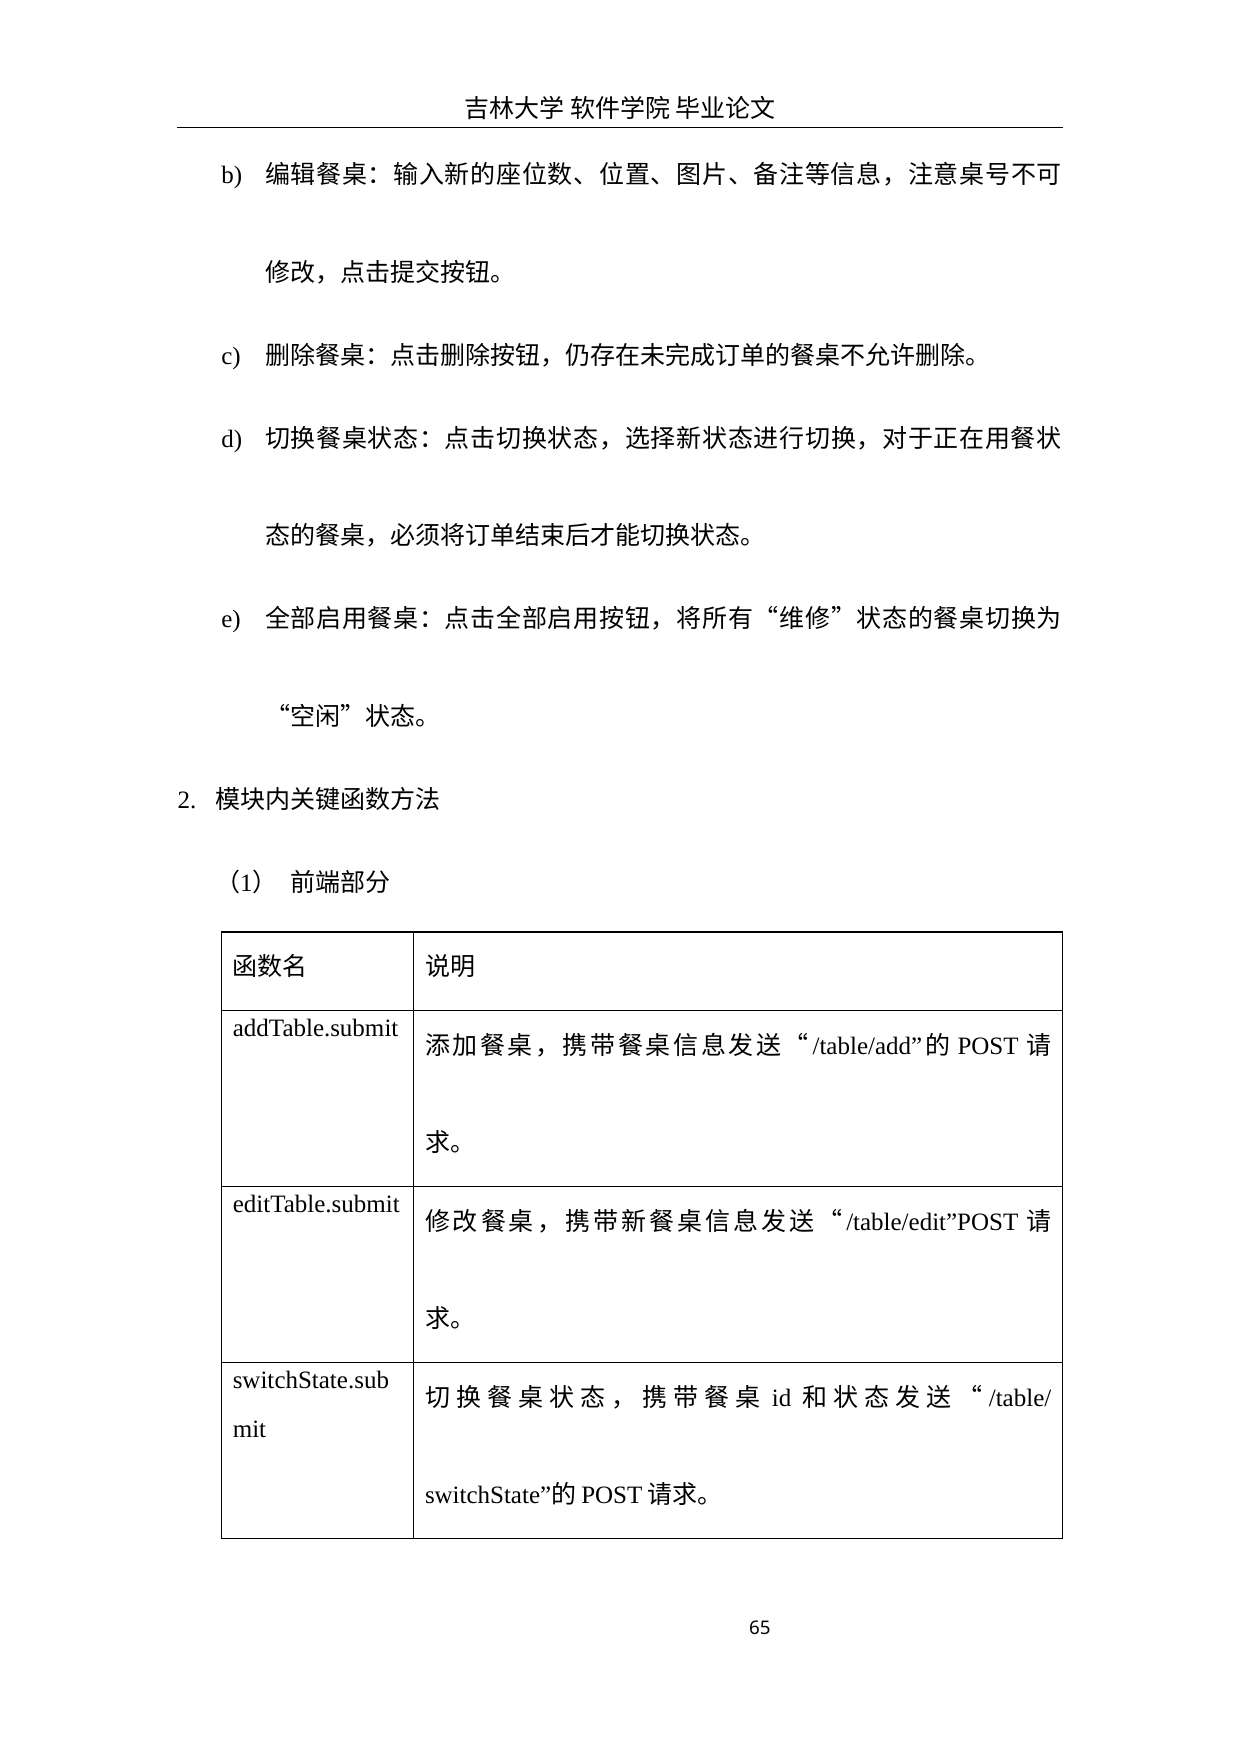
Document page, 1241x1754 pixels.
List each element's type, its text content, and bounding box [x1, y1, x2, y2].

list 切换餐桌状态：点击切换状态，选择新状态进行切换，对于正在用餐状态的餐桌，必须将订单结束后才能切换状态。 [221, 404, 1063, 566]
table_cell addTable.submit [222, 1011, 413, 1186]
table_cell 添加餐桌，携带餐桌信息发送“/table/add”的POST请求。 [414, 1011, 1062, 1186]
table_header 函数名 [222, 933, 413, 1010]
table_cell switchState.submit [222, 1363, 413, 1538]
table_cell editTable.submit [222, 1187, 413, 1362]
list 全部启用餐桌：点击全部启用按钮，将所有“维修”状态的餐桌切换为“空闲”状态。 [221, 584, 1063, 747]
list 前端部分 [215, 848, 1063, 913]
table_cell 修改餐桌，携带新餐桌信息发送“/table/edit”POST请求。 [414, 1187, 1062, 1362]
table_cell 切换餐桌状态，携带餐桌id和状态发送“/table/switchState”的POST请求。 [414, 1363, 1062, 1538]
list 删除餐桌：点击删除按钮，仍存在未完成订单的餐桌不允许删除。 [221, 321, 1063, 386]
table_header 说明 [414, 933, 1062, 1010]
list 编辑餐桌：输入新的座位数、位置、图片、备注等信息，注意桌号不可修改，点击提交按钮。 [221, 140, 1063, 303]
list 模块内关键函数方法 [177, 765, 1063, 830]
